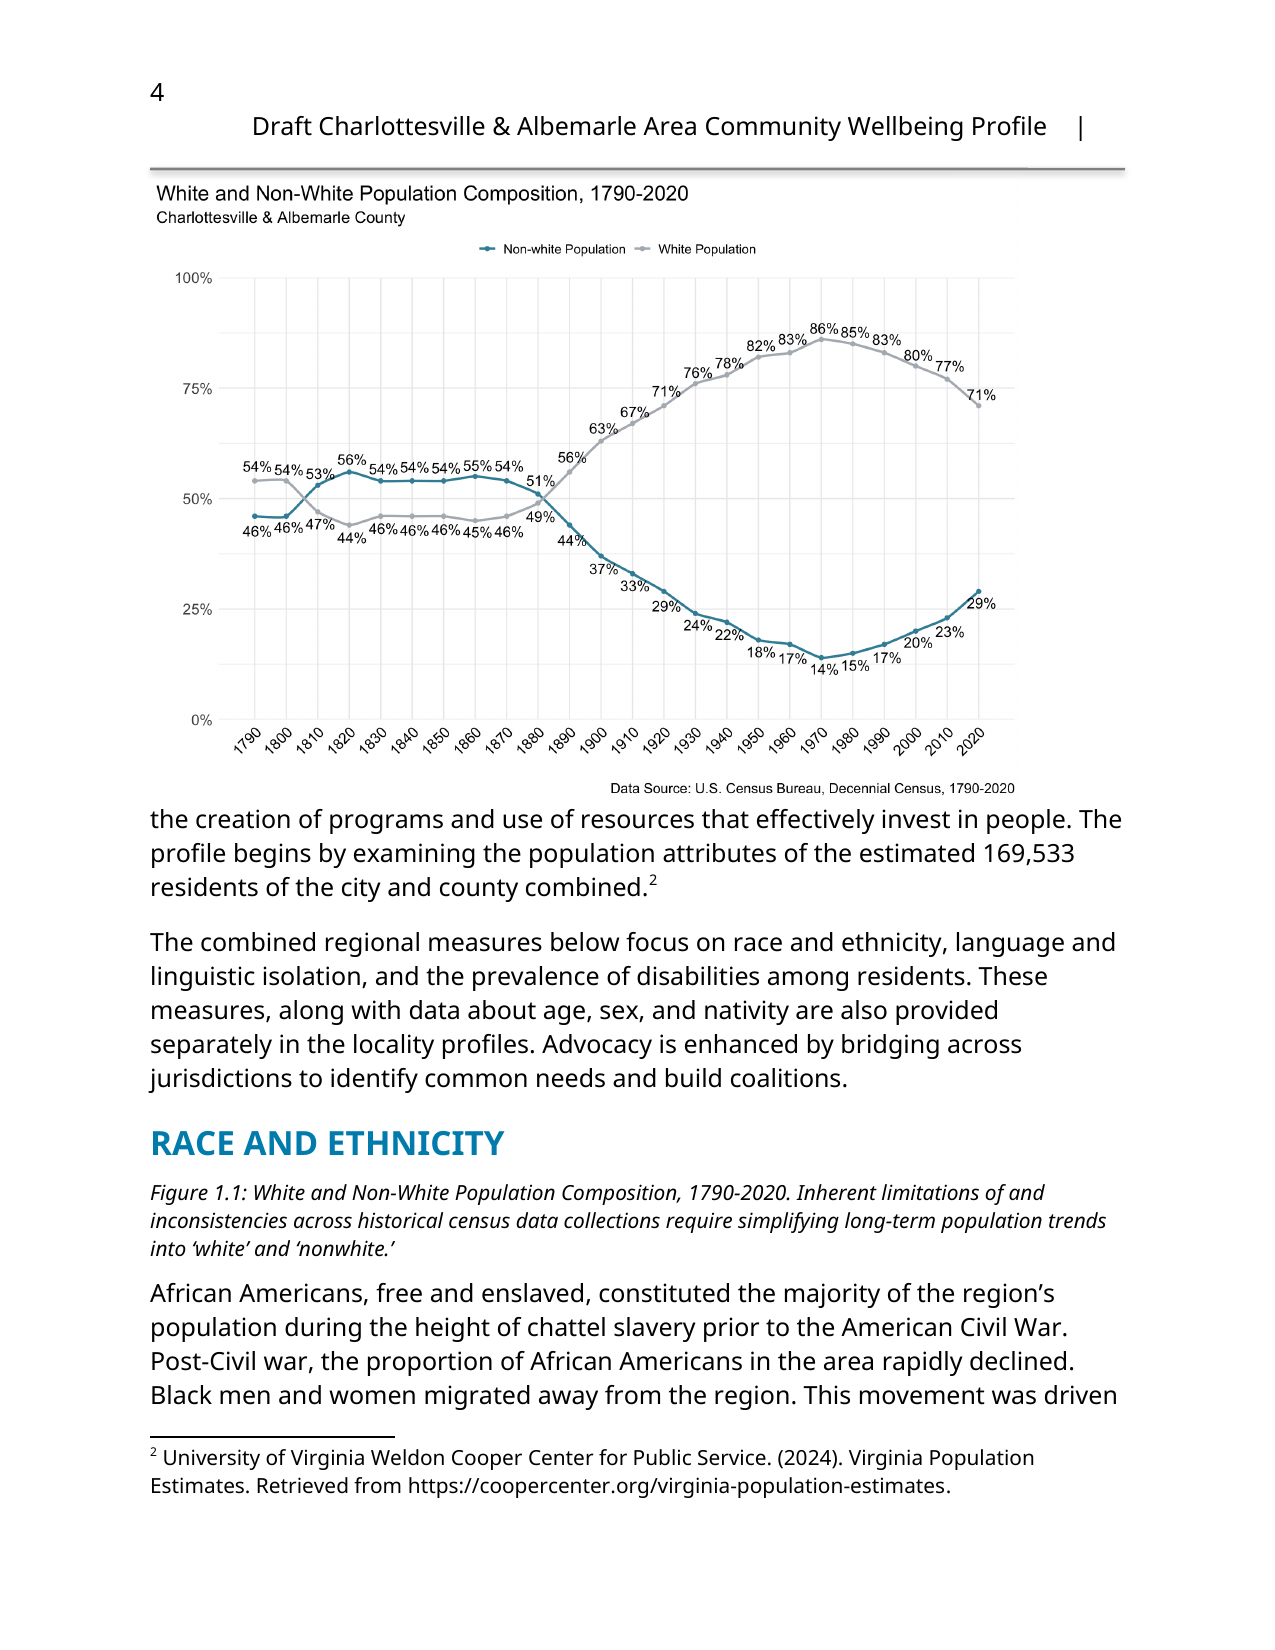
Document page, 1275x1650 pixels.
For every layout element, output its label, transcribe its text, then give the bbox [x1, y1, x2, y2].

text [150, 1276, 1125, 1412]
text Figure 1.1: White and Non-White Population Composition, 1790-2020. Inherent limitations of and inconsistencies across historical census data collections require simplifying long-term population trends into ‘white’ and ‘nonwhite.’ [150, 1178, 1125, 1263]
text The combined regional measures below focus on race and ethnicity, language and linguistic isolation, and the prevalence of disabilities among residents. These measures, along with data about age, sex, and nativity are also provided separately in the locality profiles. Advocacy is enhanced by bridging across jurisdictions to identify common needs and build coalitions. [150, 924, 1125, 1095]
subtitle Race and Ethnicity [150, 1120, 1125, 1165]
picture [150, 180, 1020, 802]
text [150, 180, 1125, 904]
